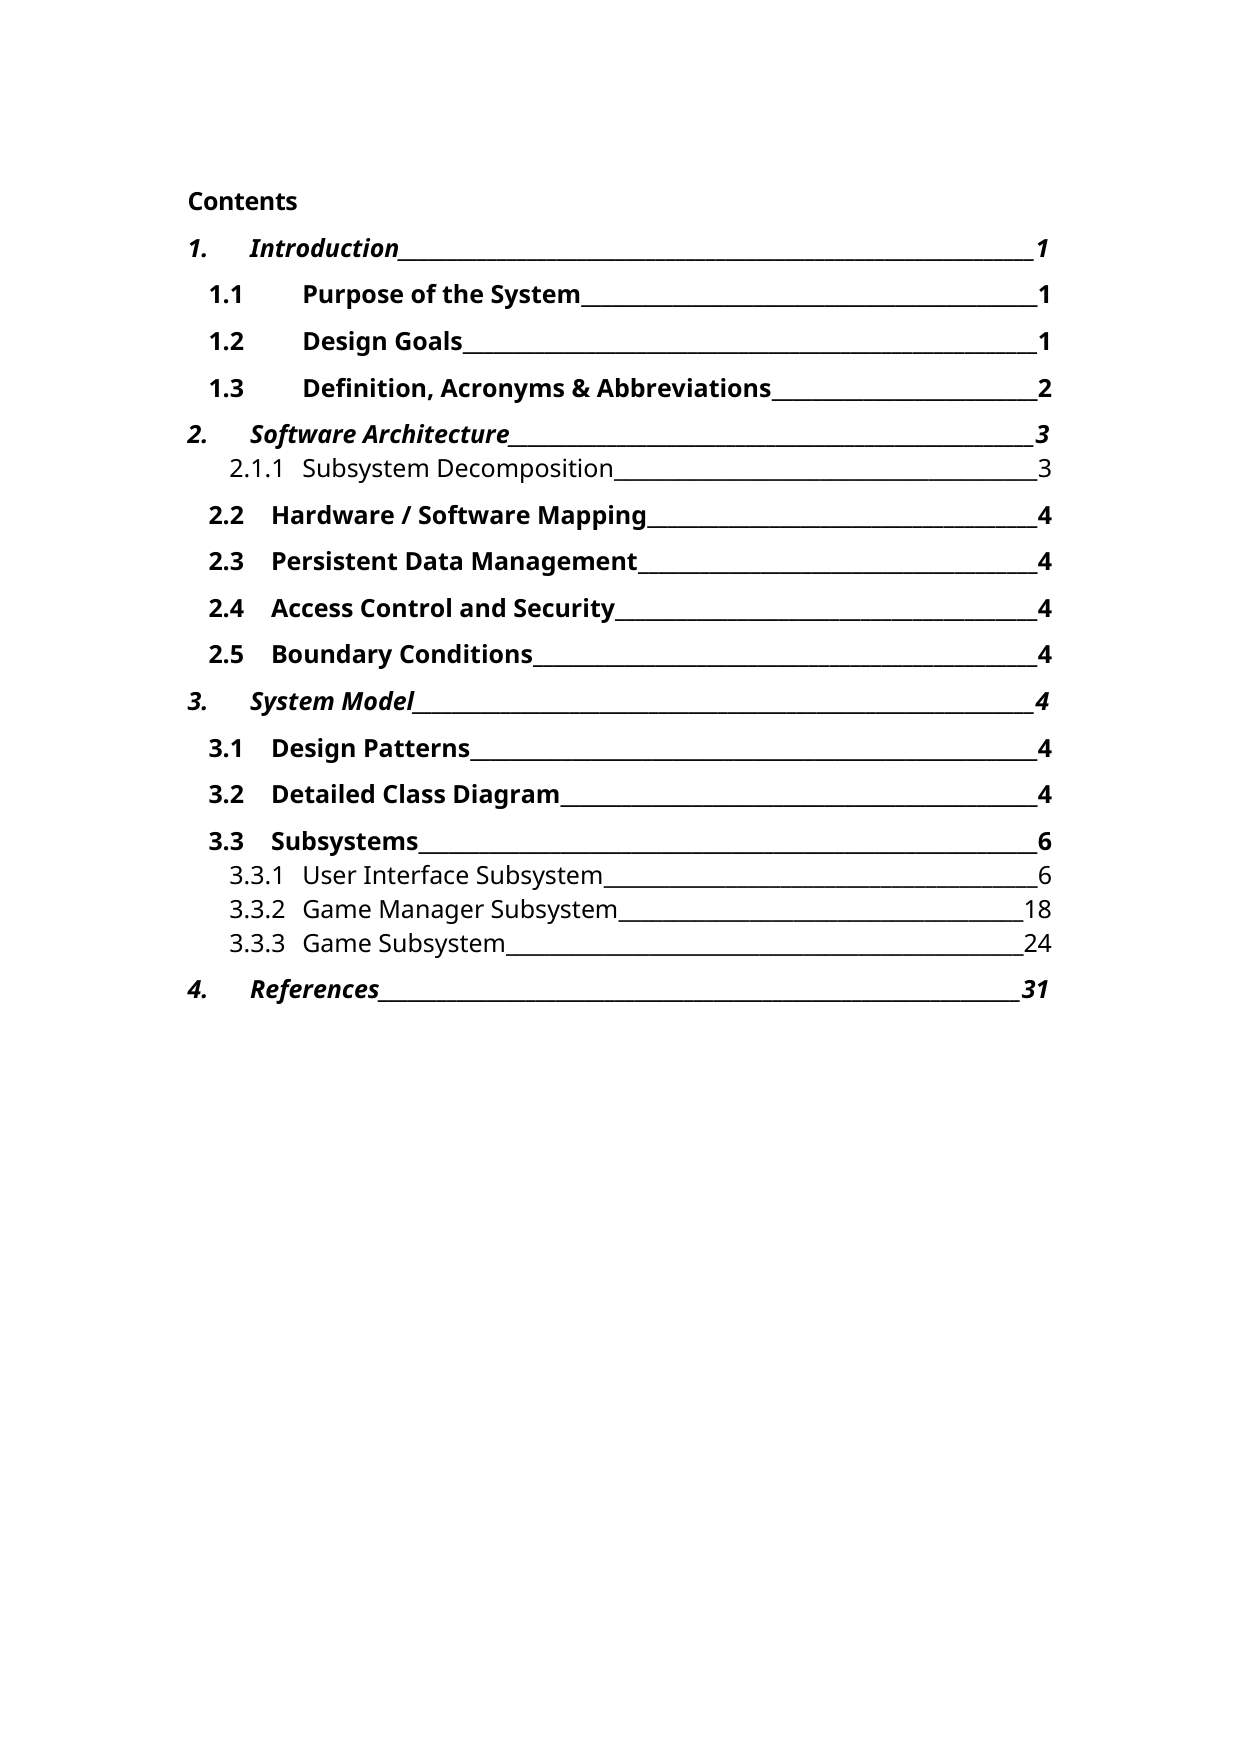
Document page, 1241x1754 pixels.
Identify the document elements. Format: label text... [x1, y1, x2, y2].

text 1.3 Definition, Acronyms & Abbreviations 2 [208, 370, 1053, 404]
text 3.2 Detailed Class Diagram 4 [208, 777, 1053, 811]
text 3.3 Subsystems 6 [208, 823, 1053, 857]
text 3.3.1 User Interface Subsystem 6 [229, 857, 1053, 892]
text 3.3.2 Game Manager Subsystem 18 [229, 892, 1053, 926]
text 1. Introduction 1 [187, 231, 1053, 265]
text 3. System Model 4 [187, 684, 1053, 718]
text 2.2 Hardware / Software Mapping 4 [208, 497, 1053, 532]
text 1.2 Design Goals 1 [208, 324, 1053, 358]
text 3.3.3 Game Subsystem 24 [229, 926, 1053, 960]
text 2. Software Architecture 3 [187, 417, 1053, 451]
text 2.3 Persistent Data Management 4 [208, 544, 1053, 578]
text 1.1 Purpose of the System 1 [208, 277, 1053, 311]
text 2.4 Access Control and Security 4 [208, 591, 1053, 625]
text 2.1.1 Subsystem Decomposition 3 [229, 451, 1053, 485]
text 2.5 Boundary Conditions 4 [208, 637, 1053, 671]
text 3.1 Design Patterns 4 [208, 730, 1053, 764]
text 4. References 31 [187, 972, 1053, 1006]
title Contents [187, 184, 1053, 218]
